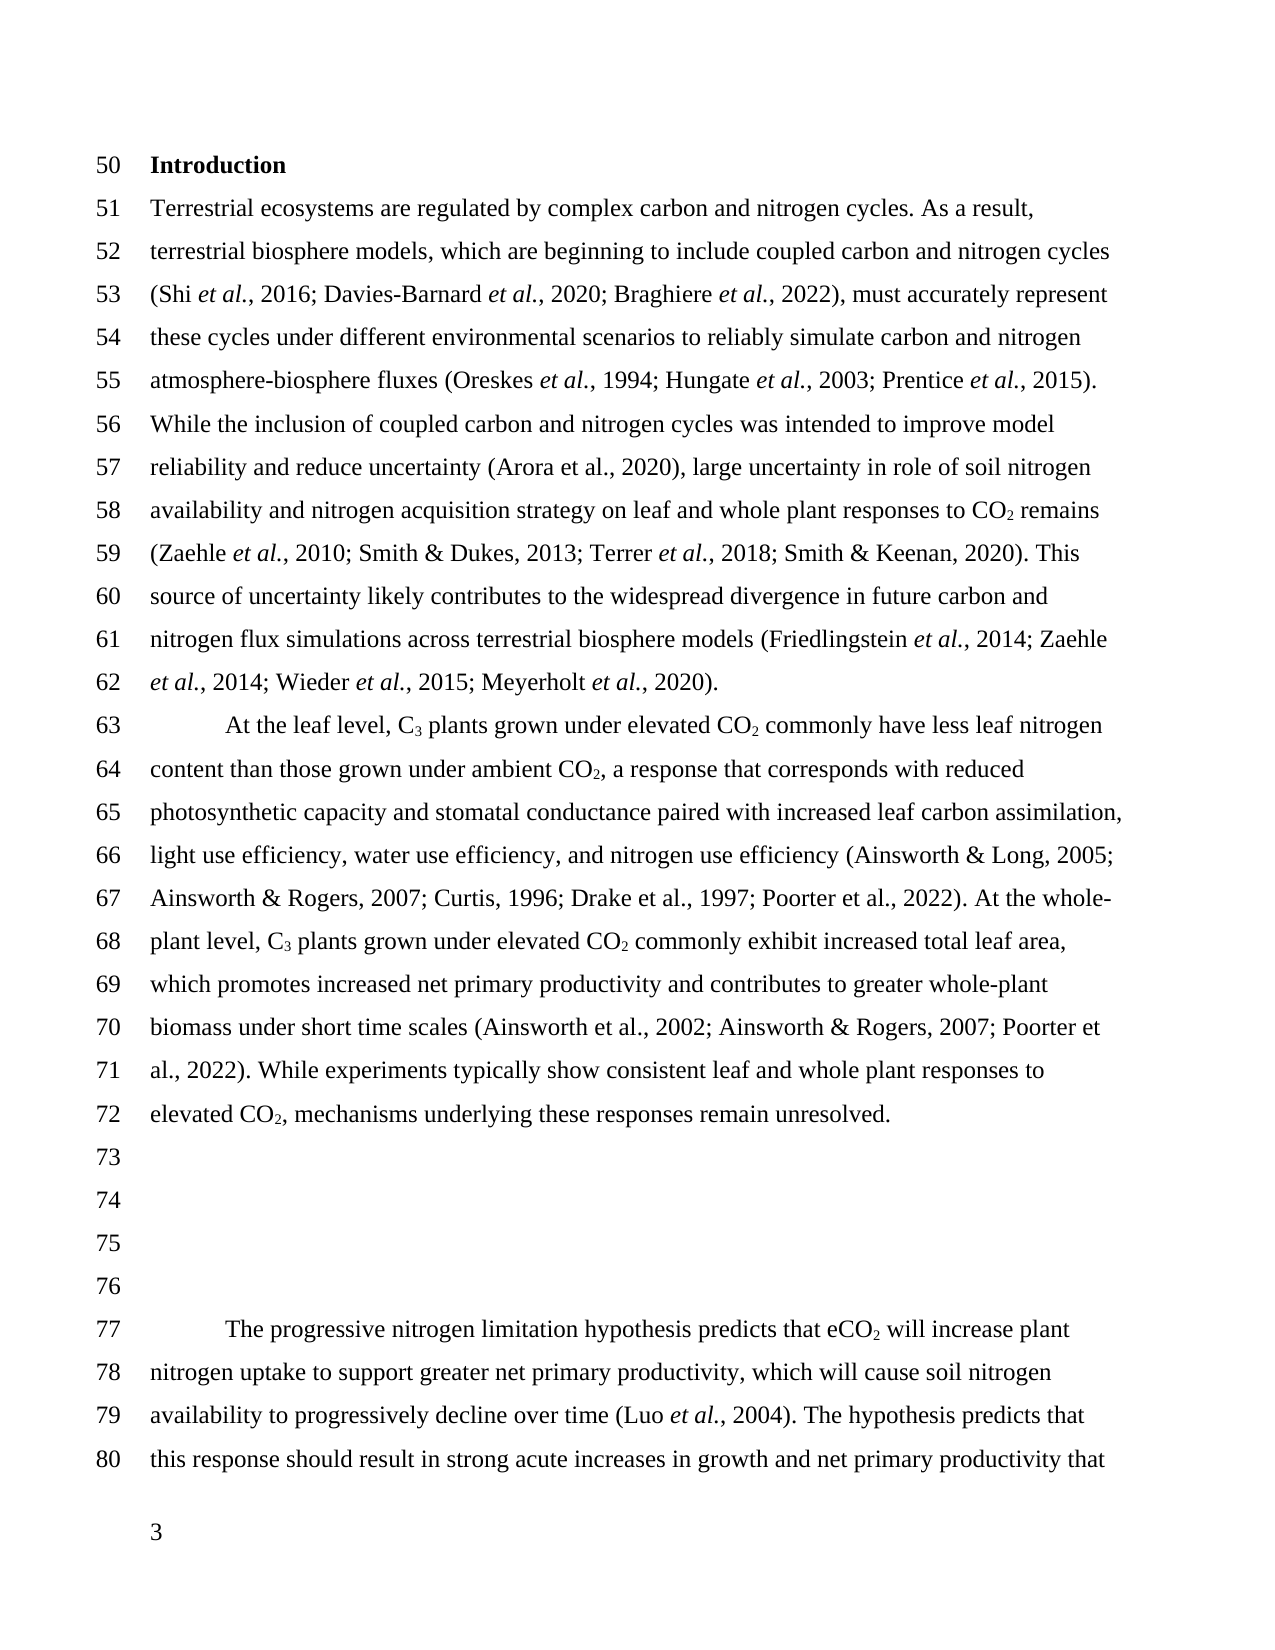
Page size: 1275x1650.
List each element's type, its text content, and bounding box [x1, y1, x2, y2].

text At the leaf level, C3 plants grown under elevated CO2 commonly have less leaf nitrogen content than those grown under ambient CO2, a response that corresponds with reduced photosynthetic capacity and stomatal conductance paired with increased leaf carbon assimilation, light use efficiency, water use efficiency, and nitrogen use efficiency . At the whole-plant level, C3 plants grown under elevated CO2 commonly exhibit increased total leaf area, which promotes increased net primary productivity and contributes to greater whole-plant biomass under short time scales . While experiments typically show consistent leaf and whole plant responses to elevated CO2, mechanisms underlying these responses remain unresolved. [150, 711, 1125, 1127]
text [150, 1314, 1125, 1472]
text Introduction [150, 150, 1125, 179]
text Terrestrial ecosystems are regulated by complex carbon and nitrogen cycles. As a result, terrestrial biosphere models, which are beginning to include coupled carbon and nitrogen cycles (Shi et al., 2016; Davies-Barnard et al., 2020; Braghiere et al., 2022), must accurately represent these cycles under different environmental scenarios to reliably simulate carbon and nitrogen atmosphere-biosphere fluxes (Oreskes et al., 1994; Hungate et al., 2003; Prentice et al., 2015). While the inclusion of coupled carbon and nitrogen cycles was intended to improve model reliability and reduce uncertainty , large uncertainty in role of soil nitrogen availability and nitrogen acquisition strategy on leaf and whole plant responses to CO2 remains (Zaehle et al., 2010; Smith & Dukes, 2013; Terrer et al., 2018; Smith & Keenan, 2020). This source of uncertainty likely contributes to the widespread divergence in future carbon and nitrogen flux simulations across terrestrial biosphere models (Friedlingstein et al., 2014; Zaehle et al., 2014; Wieder et al., 2015; Meyerholt et al., 2020). [150, 193, 1125, 696]
